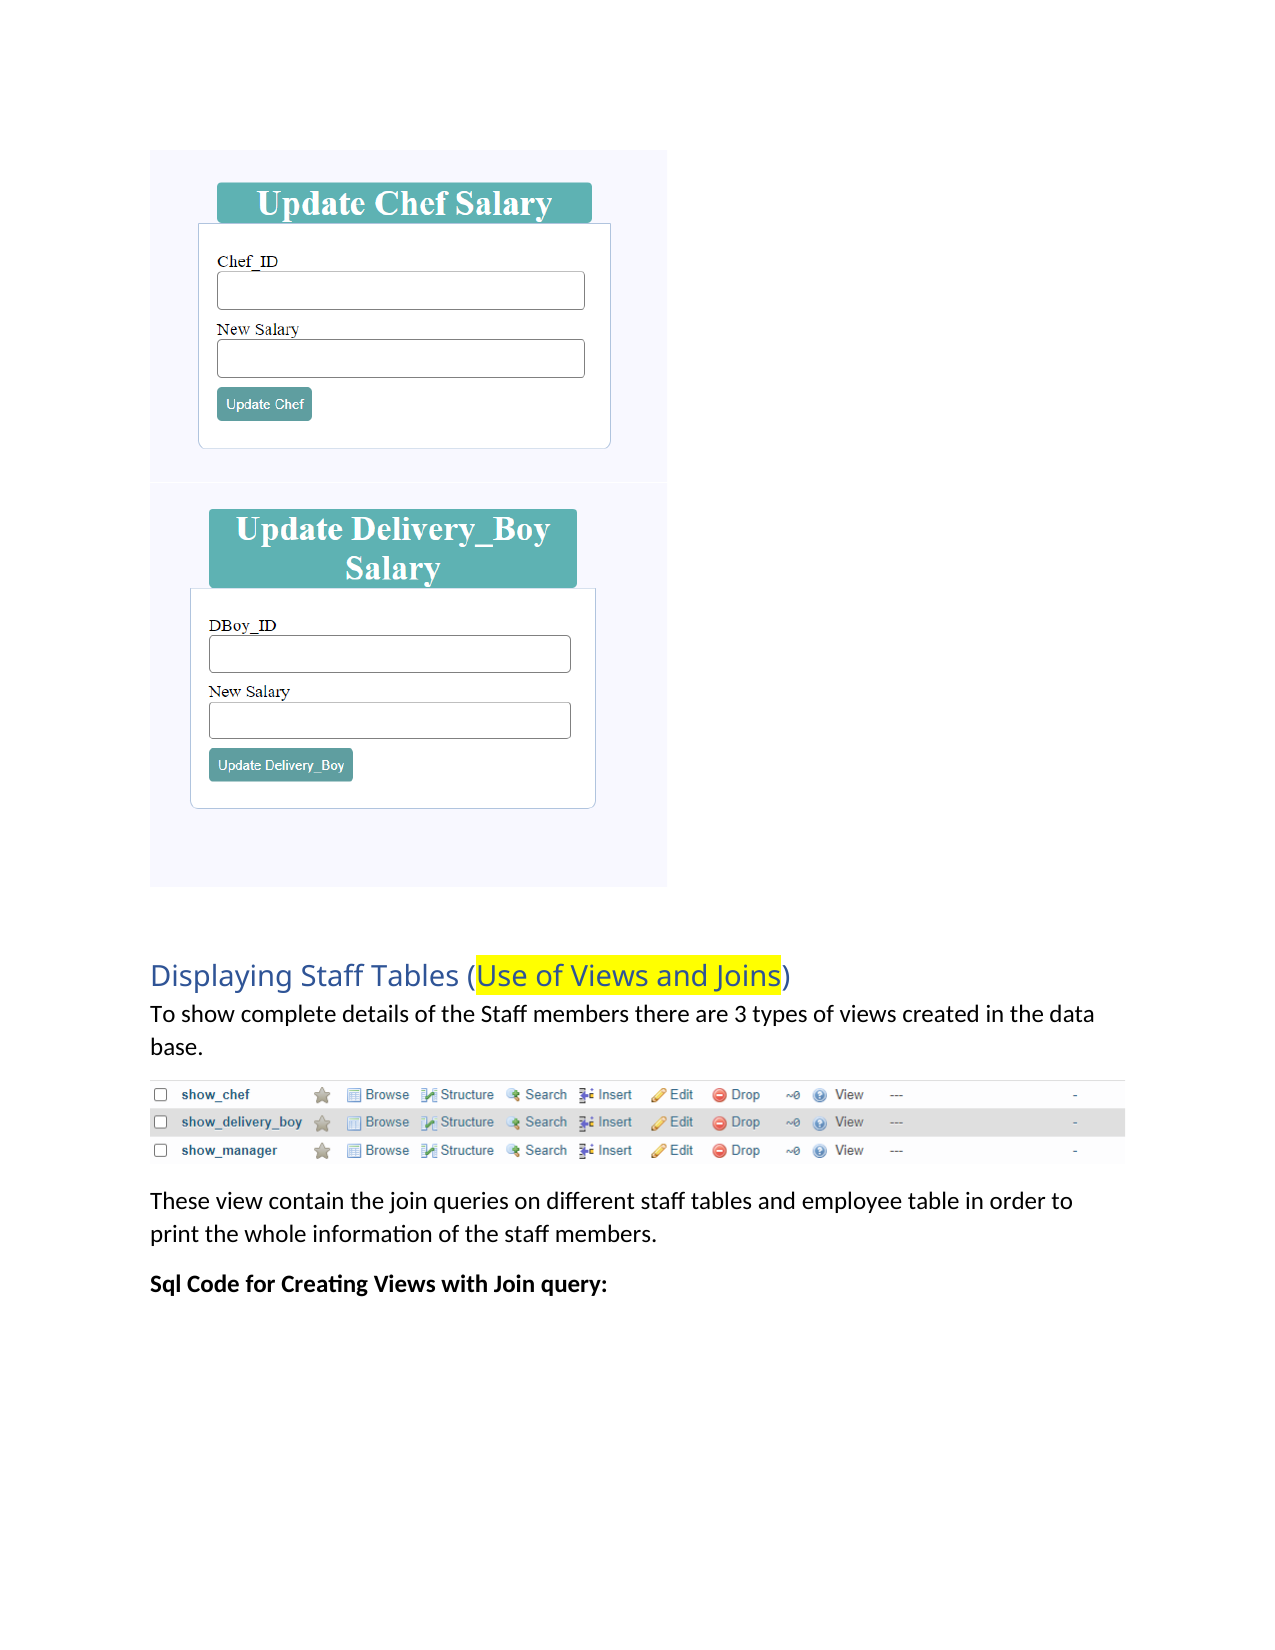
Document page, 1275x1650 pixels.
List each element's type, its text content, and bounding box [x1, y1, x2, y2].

subtitle Displaying Staff Tables (Use of Views and Joins) [781, 955, 1125, 995]
text These view contain the join queries on different staff tables and employee table in order to print the whole information of the staff members. [150, 1185, 1125, 1249]
subtitle Displaying Staff Tables (Use of Views and Joins) [150, 955, 476, 995]
text To show complete details of the Staff members there are 3 types of views created in the data base. [150, 998, 1125, 1061]
text Sql Code for Creating Views with Join query: [150, 1268, 1125, 1298]
picture [150, 1080, 1125, 1167]
picture [150, 150, 668, 482]
picture [150, 483, 668, 887]
